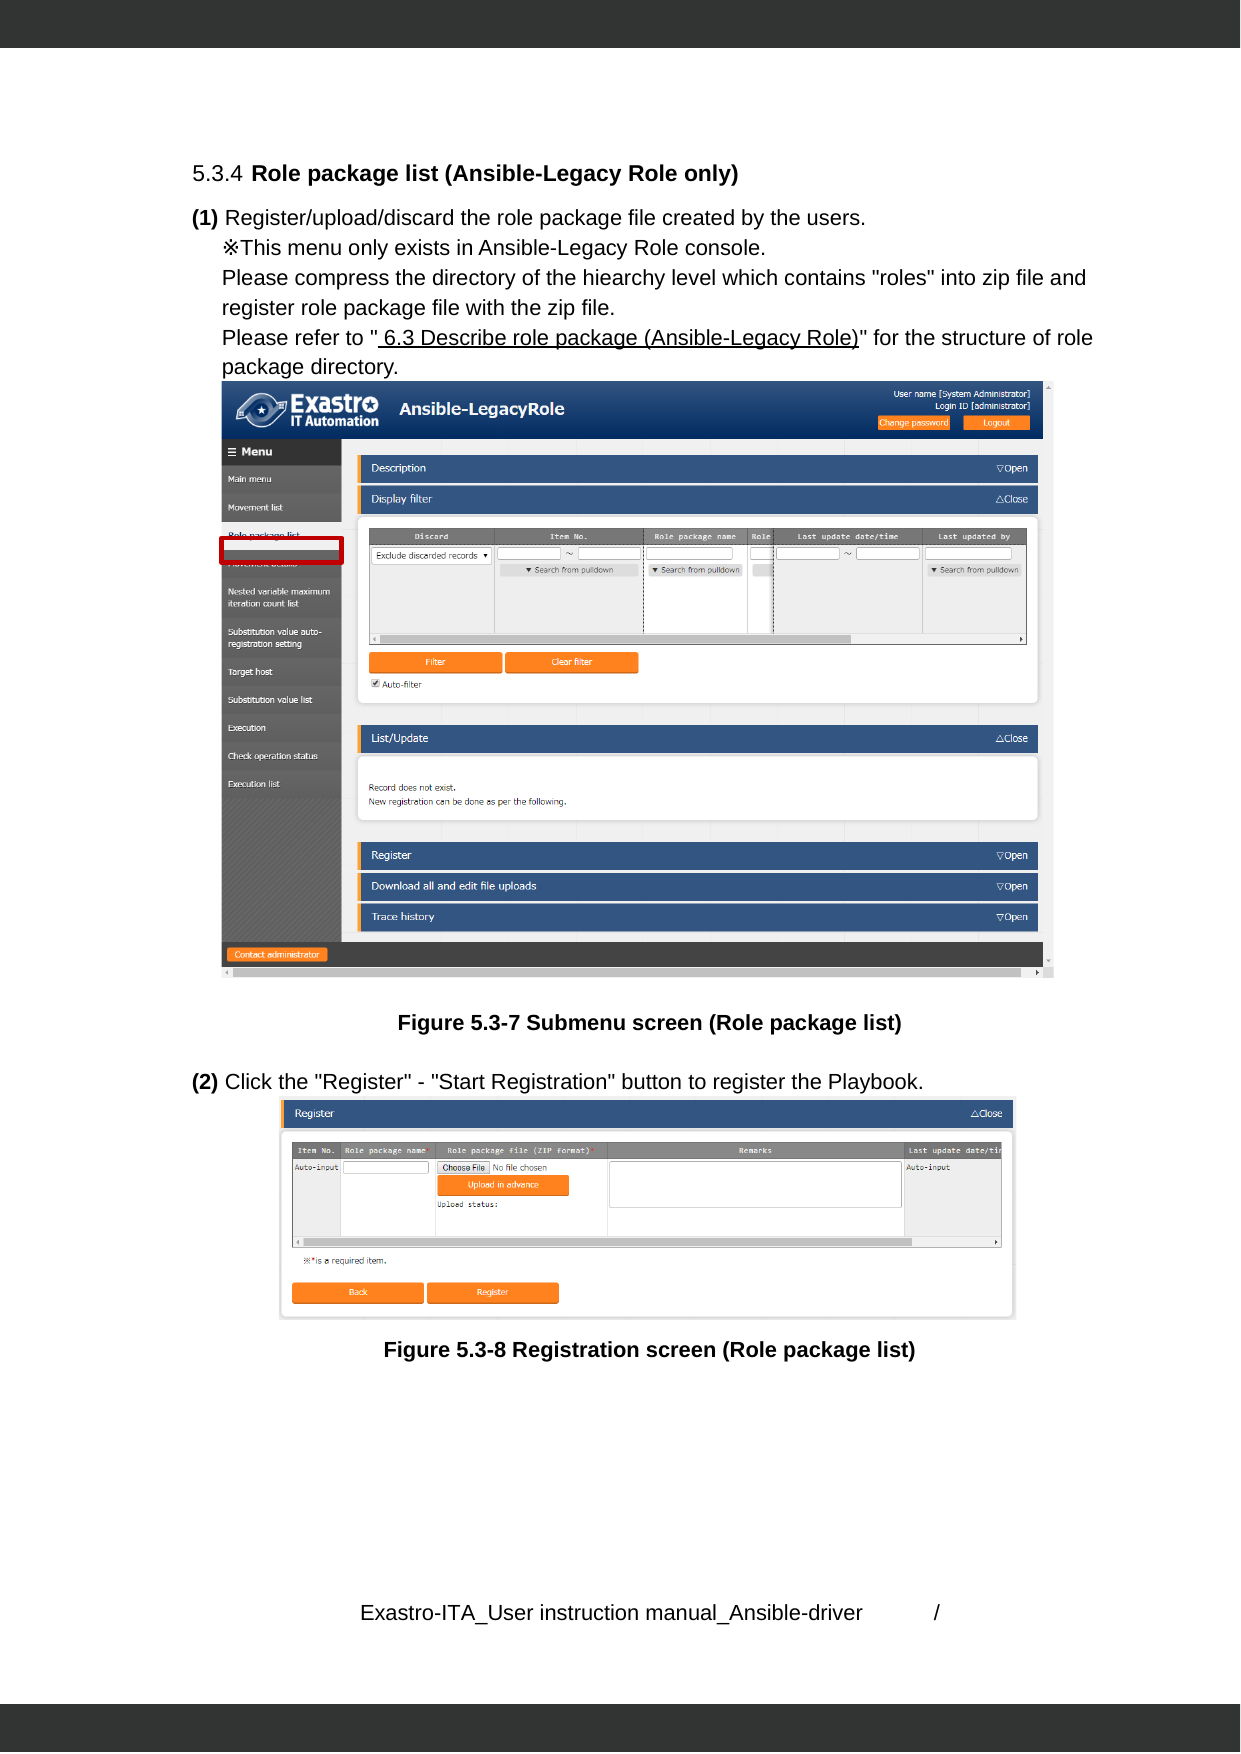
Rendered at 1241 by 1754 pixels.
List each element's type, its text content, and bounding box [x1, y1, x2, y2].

picture [0, 0, 1241, 48]
text Figure 5.3-8 Registration screen (Role package list) [148, 1335, 1152, 1365]
subtitle Role package list (Ansible-Legacy Role only) [192, 158, 1152, 188]
picture [0, 1704, 1241, 1752]
text Figure 5.3-7 Submenu screen (Role package list) [148, 1007, 1152, 1037]
picture [278, 1096, 1017, 1320]
picture [221, 381, 1054, 978]
list (1) Register/upload/discard the role package file created by the users. [148, 203, 1152, 233]
list Please refer to " 6.3 Describe role package (Ansible-Legacy Role)" for the structure of role package directory. [222, 322, 1152, 382]
picture [224, 540, 339, 560]
list (2) Click the "Register" - "Start Registration" button to register the Playbook. [148, 1067, 1152, 1097]
list ※This menu only exists in Ansible-Legacy Role console. [222, 233, 1152, 262]
list Please compress the directory of the hiearchy level which contains "roles" into zip file and register role package file with the zip file. [222, 262, 1152, 322]
